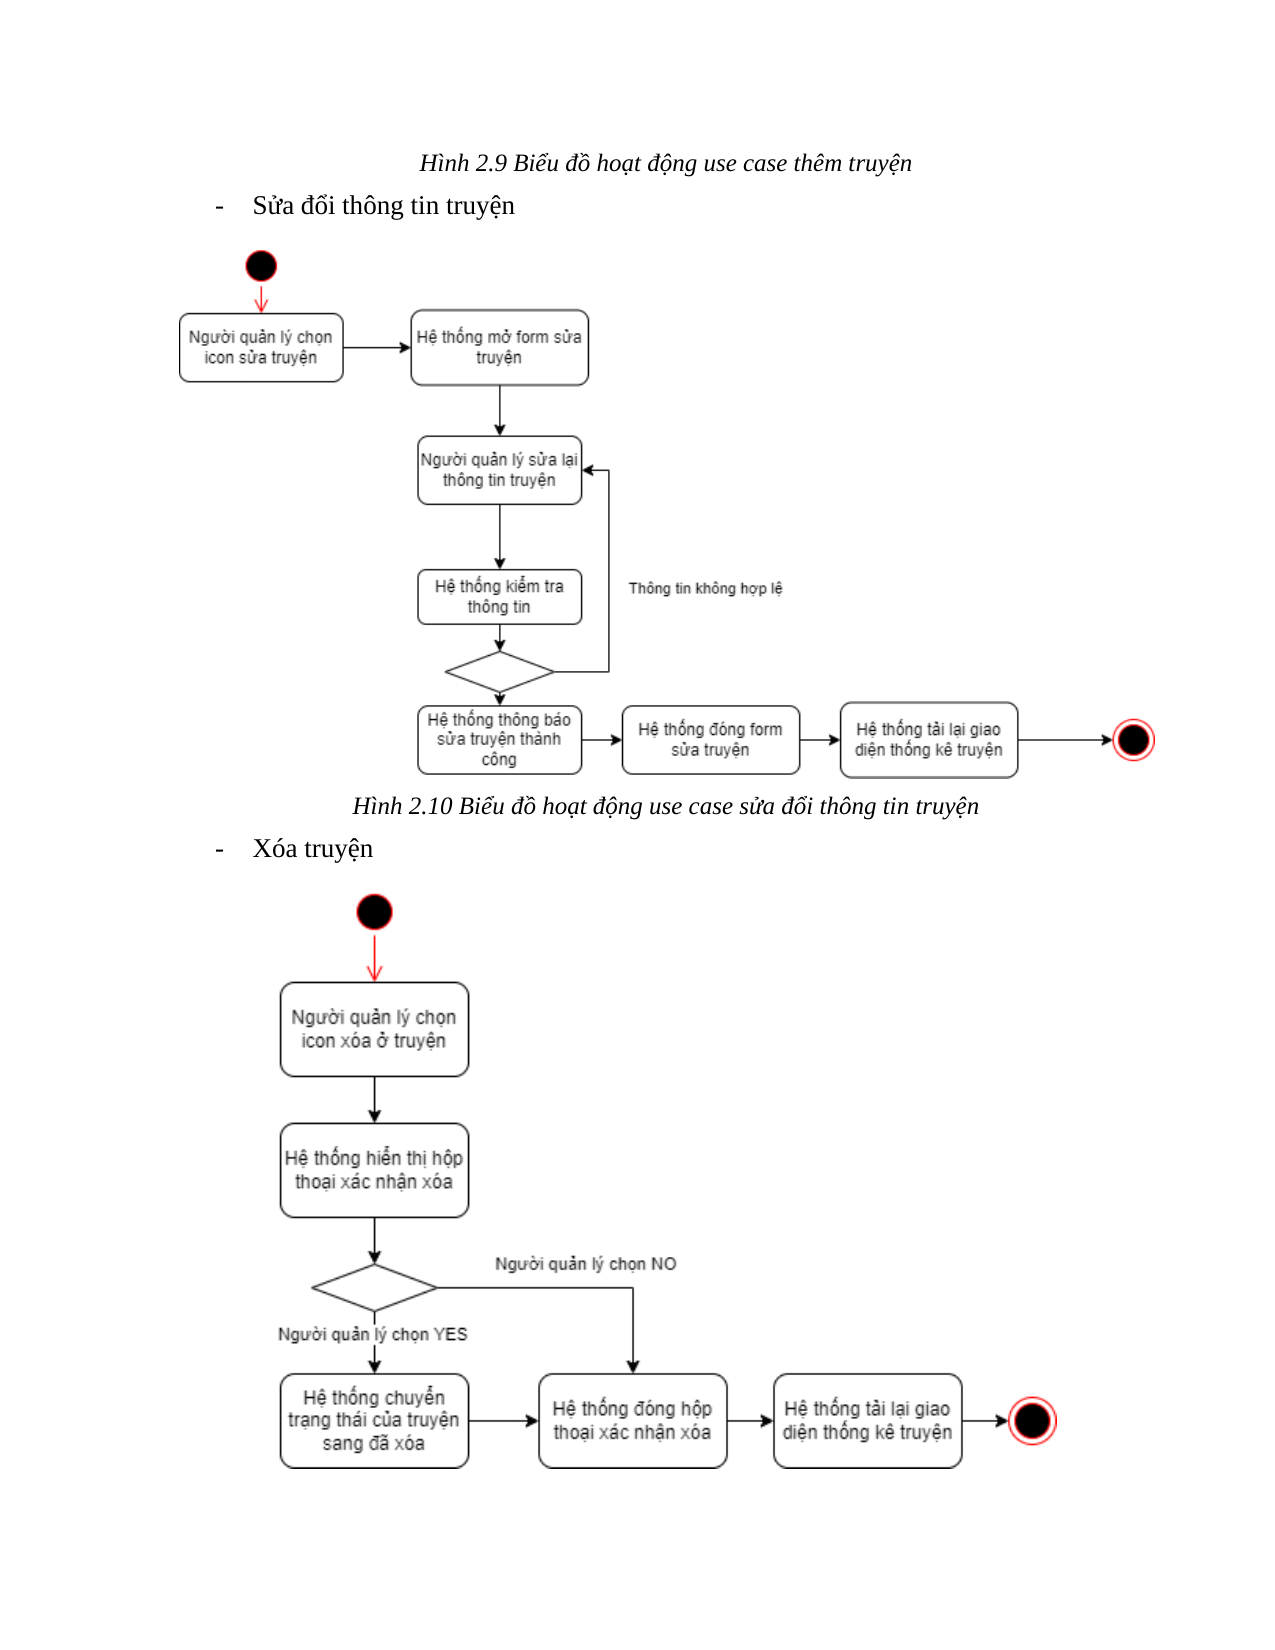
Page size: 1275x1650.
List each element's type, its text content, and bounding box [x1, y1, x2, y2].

picture [277, 888, 1057, 1469]
text Hình 2.9 Biểu đồ hoạt động use case thêm truyện [177, 148, 1157, 176]
list Xóa truyện [215, 832, 1157, 863]
list Sửa đổi thông tin truyện [215, 189, 1157, 220]
picture [179, 245, 1155, 779]
text Hình 2.10 Biểu đồ hoạt động use case sửa đổi thông tin truyện [177, 791, 1157, 820]
